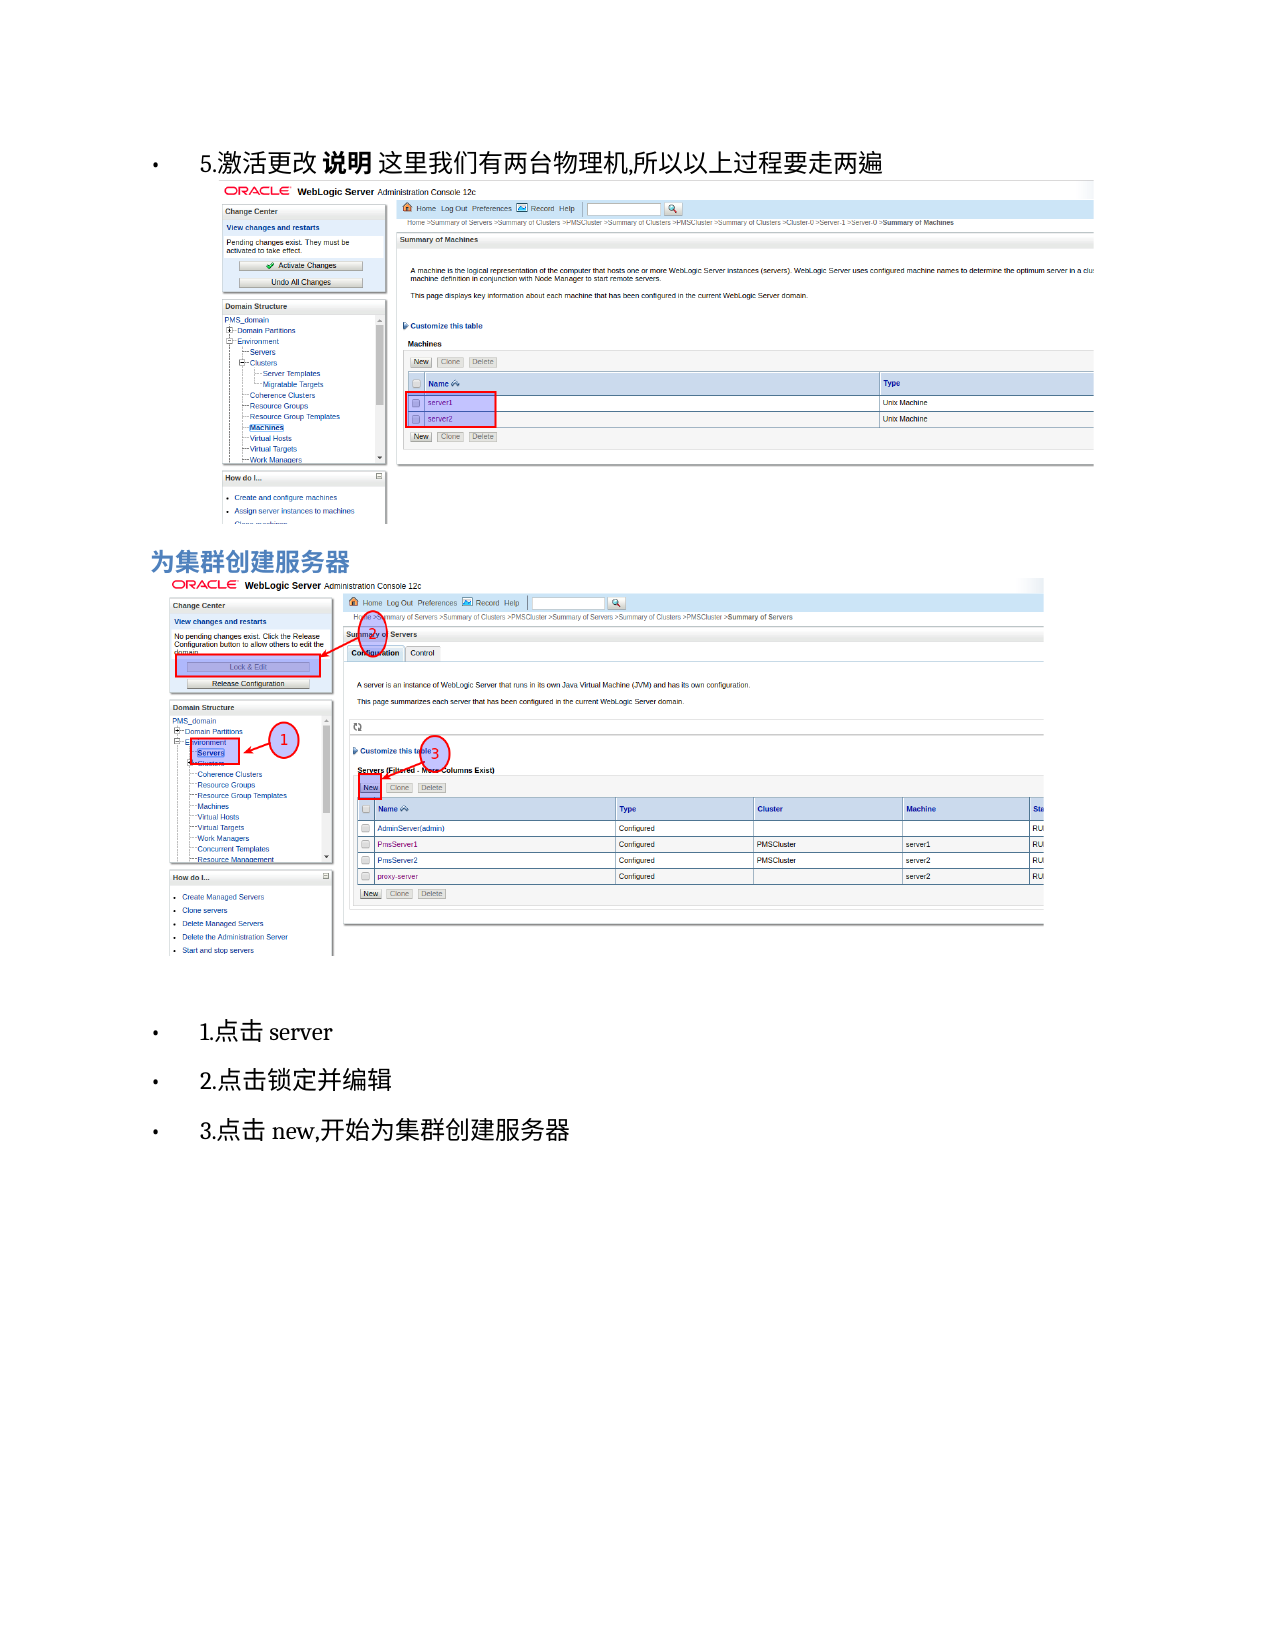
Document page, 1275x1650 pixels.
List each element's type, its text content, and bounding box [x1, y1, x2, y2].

picture [168, 578, 1044, 956]
list 1.点击server [150, 1018, 1125, 1046]
list 2.点击锁定并编辑 [150, 1067, 1125, 1096]
subtitle 为集群创建服务器 [150, 544, 1125, 578]
list 3.点击new,开始为集群创建服务器 [150, 1117, 1125, 1146]
picture [218, 178, 1094, 524]
